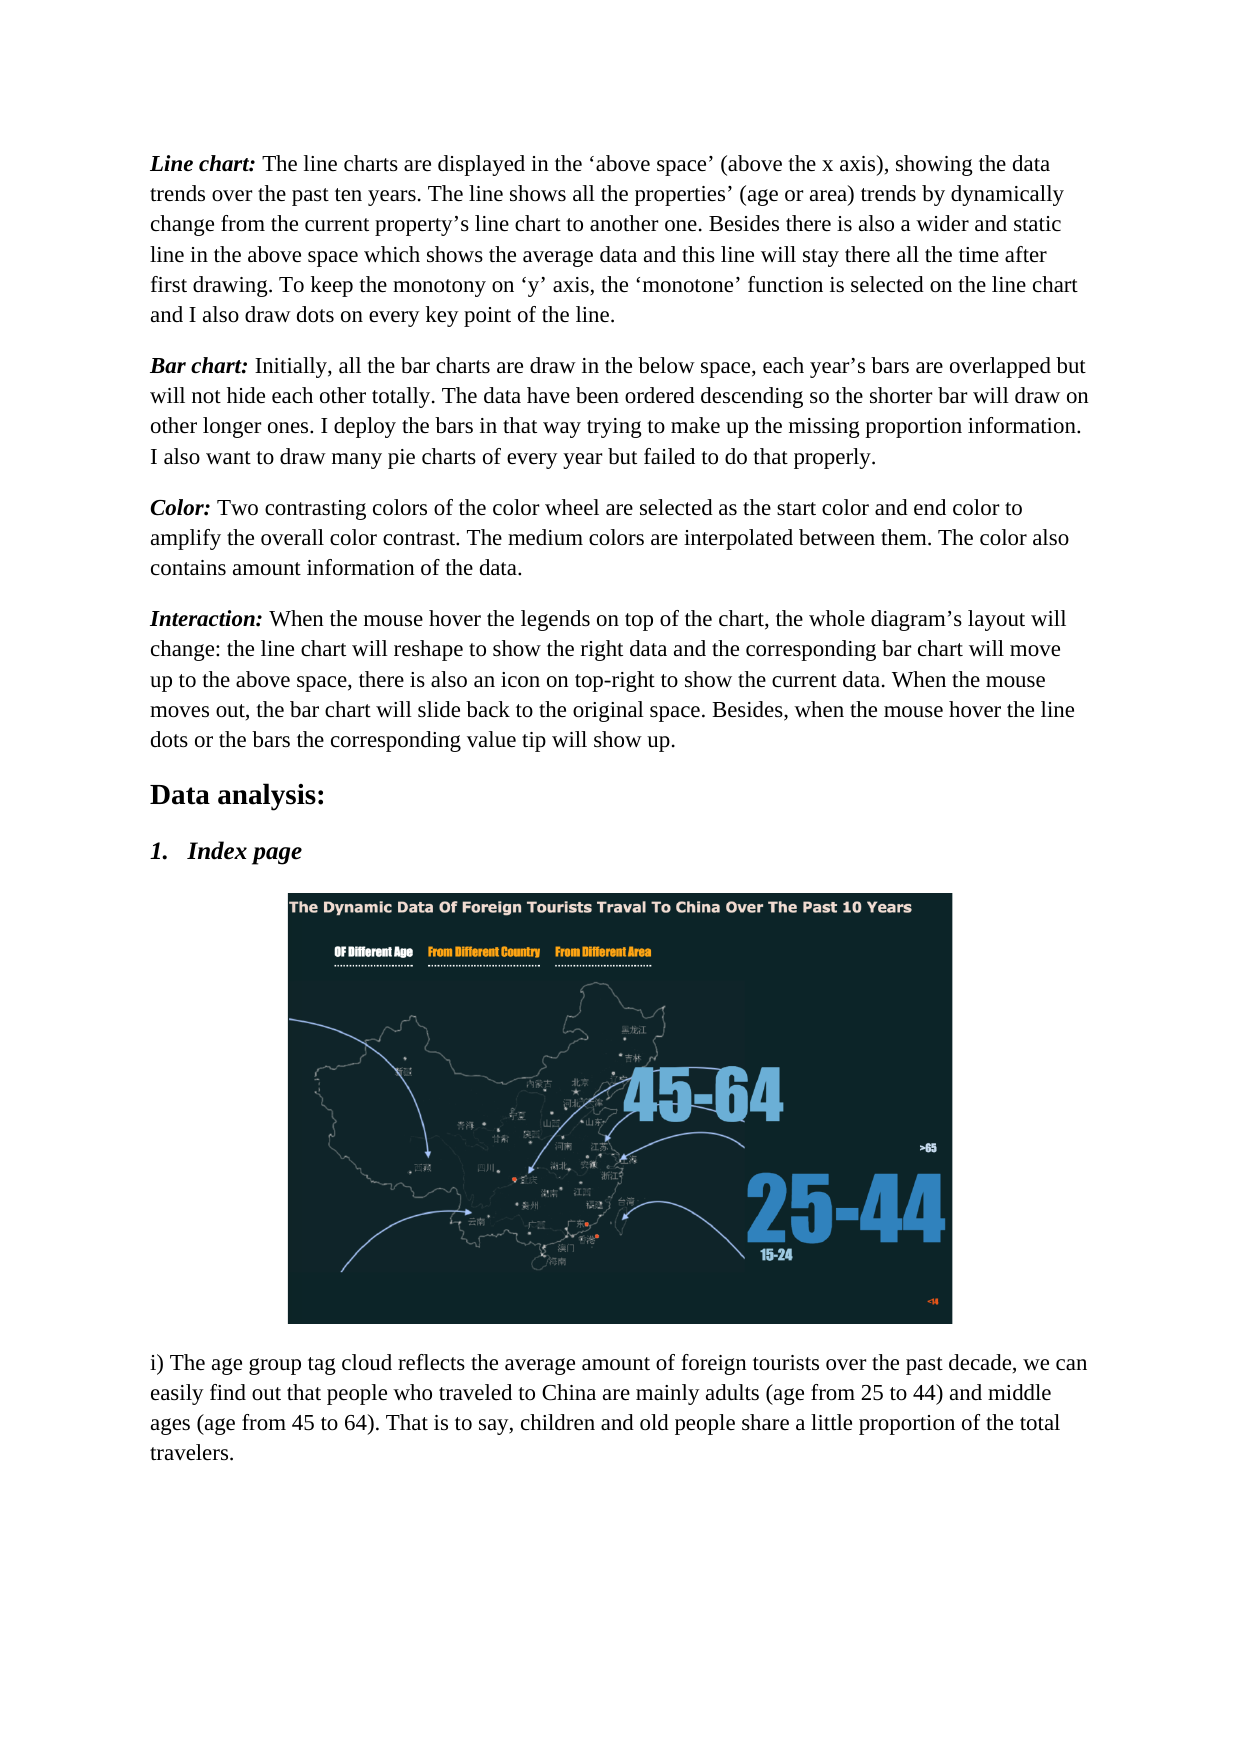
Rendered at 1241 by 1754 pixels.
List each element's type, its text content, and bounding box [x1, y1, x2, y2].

text i) The age group tag cloud reflects the average amount of foreign tourists over the past decade, we can easily find out that people who traveled to China are mainly adults (age from 25 to 44) and middle ages (age from 45 to 64). That is to say, children and old people share a little proportion of the total travelers. [150, 1348, 1090, 1466]
text Interaction: When the mouse hover the legends on top of the chart, the whole diagram’s layout will change: the line chart will reshape to show the right data and the corresponding bar chart will move up to the above space, there is also an icon on top-right to show the current data. When the mouse moves out, the bar chart will slide back to the original space. Besides, when the mouse hover the line dots or the bars the corresponding value tip will show up. [150, 605, 1090, 752]
text Data analysis: [150, 777, 1090, 811]
text Bar chart: Initially, all the bar charts are draw in the below space, each year’s bars are overlapped but will not hide each other totally. The data have been ordered descending so the shorter bar will draw on other longer ones. I deploy the bars in that way trying to make up the missing proportion information. I also want to draw many pie charts of every year but failed to do that properly. [150, 352, 1090, 469]
list Index page [150, 836, 1090, 865]
text Line chart: The line charts are displayed in the ‘above space’ (above the x axis), showing the data trends over the past ten years. The line shows all the properties’ (age or area) trends by dynamically change from the current property’s line chart to another one. Besides there is also a wider and static line in the above space which shows the average data and this line will stay there all the time after first drawing. To keep the monotony on ‘y’ axis, the ‘monotone’ function is selected on the line chart and I also draw dots on every key point of the line. [150, 150, 1090, 327]
text Color: Two contrasting colors of the color wheel are selected as the start color and end color to amplify the overall color contrast. The medium colors are interpolated between them. The color also contains amount information of the data. [150, 494, 1090, 581]
picture [287, 893, 953, 1324]
